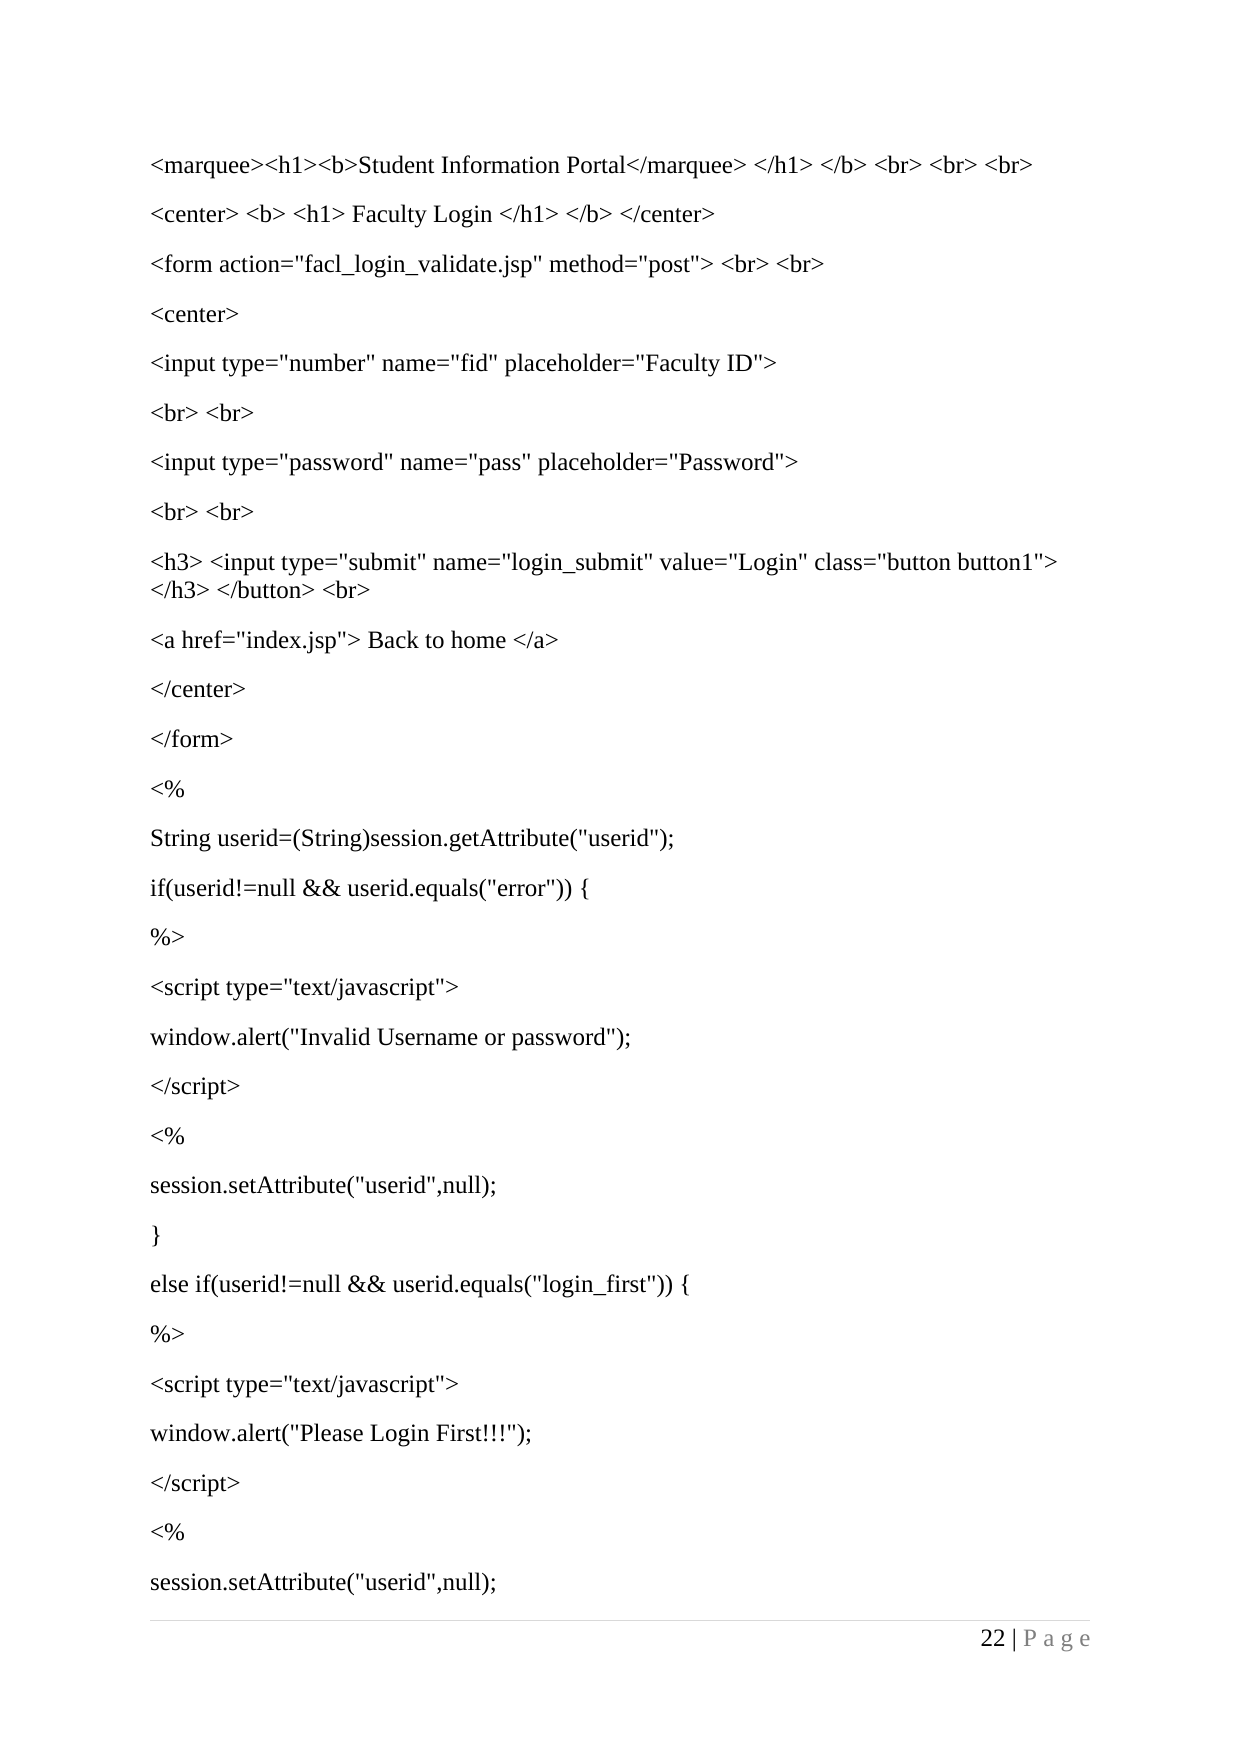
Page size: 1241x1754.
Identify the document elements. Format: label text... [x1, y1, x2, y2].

text <a href="index.jsp"> Back to home </a> [150, 625, 1090, 654]
text String userid=(String)session.getAttribute("userid"); [150, 823, 1090, 852]
text <center> [150, 299, 1090, 327]
text <center> <b> <h1> Faculty Login </h1> </b> </center> [150, 199, 1090, 228]
text </center> [150, 674, 1090, 703]
text if(userid!=null && userid.equals("error")) { [150, 873, 1090, 902]
text session.setAttribute("userid",null); [150, 1170, 1090, 1199]
text session.setAttribute("userid",null); [150, 1567, 1090, 1596]
text <input type="password" name="pass" placeholder="Password"> [150, 447, 1090, 476]
text <% [150, 1517, 1090, 1546]
text else if(userid!=null && userid.equals("login_first")) { [150, 1269, 1090, 1298]
text <script type="text/javascript"> [150, 972, 1090, 1001]
text %> [150, 1319, 1090, 1348]
text </form> [150, 724, 1090, 753]
text <form action="facl_login_validate.jsp" method="post"> <br> <br> [150, 249, 1090, 278]
text <script type="text/javascript"> [150, 1369, 1090, 1397]
text } [150, 1220, 1090, 1249]
text <br> <br> [150, 398, 1090, 427]
text <br> <br> [150, 497, 1090, 526]
text </script> [150, 1468, 1090, 1497]
text window.alert("Invalid Username or password"); [150, 1022, 1090, 1050]
text <input type="number" name="fid" placeholder="Faculty ID"> [150, 348, 1090, 377]
text <h3> <input type="submit" name="login_submit" value="Login" class="button button1"> </h3> </button> <br> [150, 547, 1090, 604]
text <% [150, 774, 1090, 802]
text </script> [150, 1071, 1090, 1100]
text <% [150, 1121, 1090, 1149]
text %> [150, 922, 1090, 951]
text window.alert("Please Login First!!!"); [150, 1418, 1090, 1447]
text <marquee><h1><b>Student Information Portal</marquee> </h1> </b> <br> <br> <br> [150, 150, 1090, 179]
